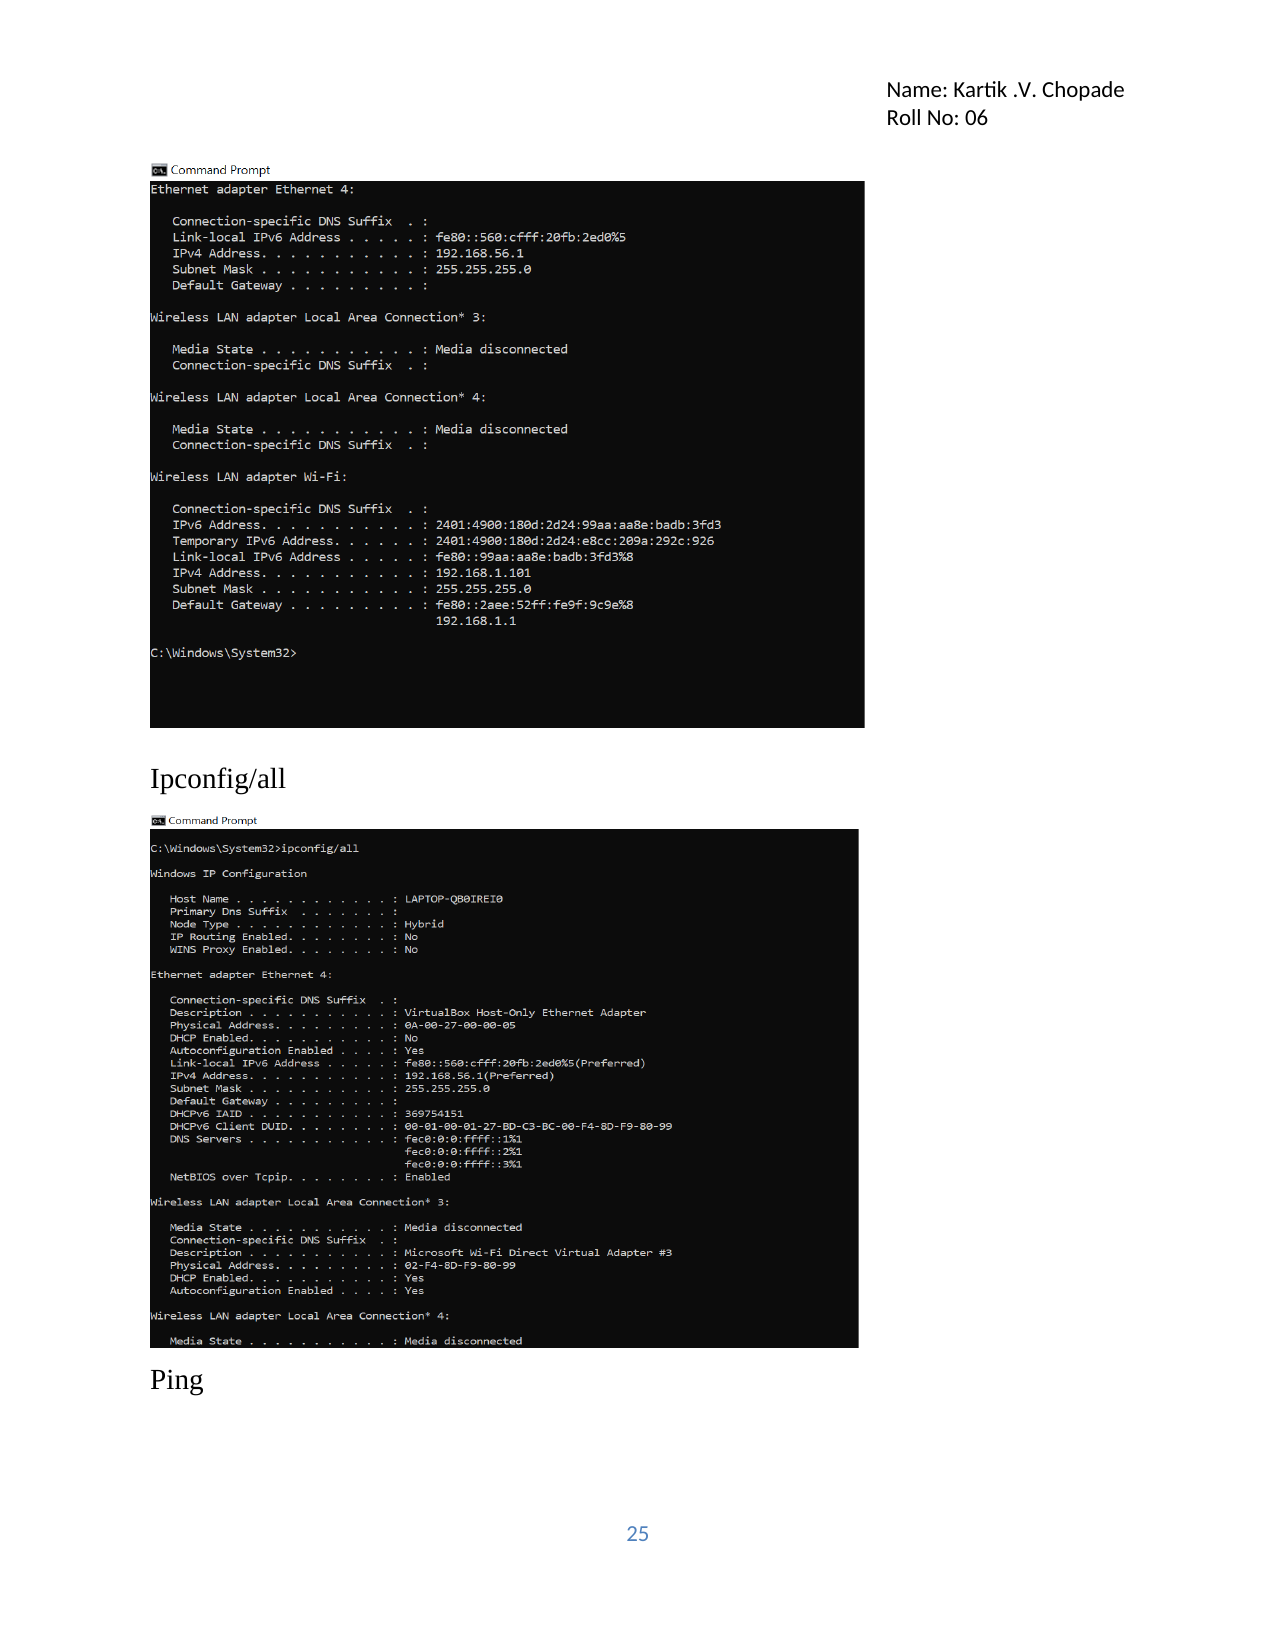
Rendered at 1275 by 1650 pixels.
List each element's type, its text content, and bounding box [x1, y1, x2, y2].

picture [150, 159, 865, 728]
picture [150, 811, 859, 1348]
text Ping [150, 1362, 1125, 1395]
text Ipconfig/all [150, 762, 1125, 795]
